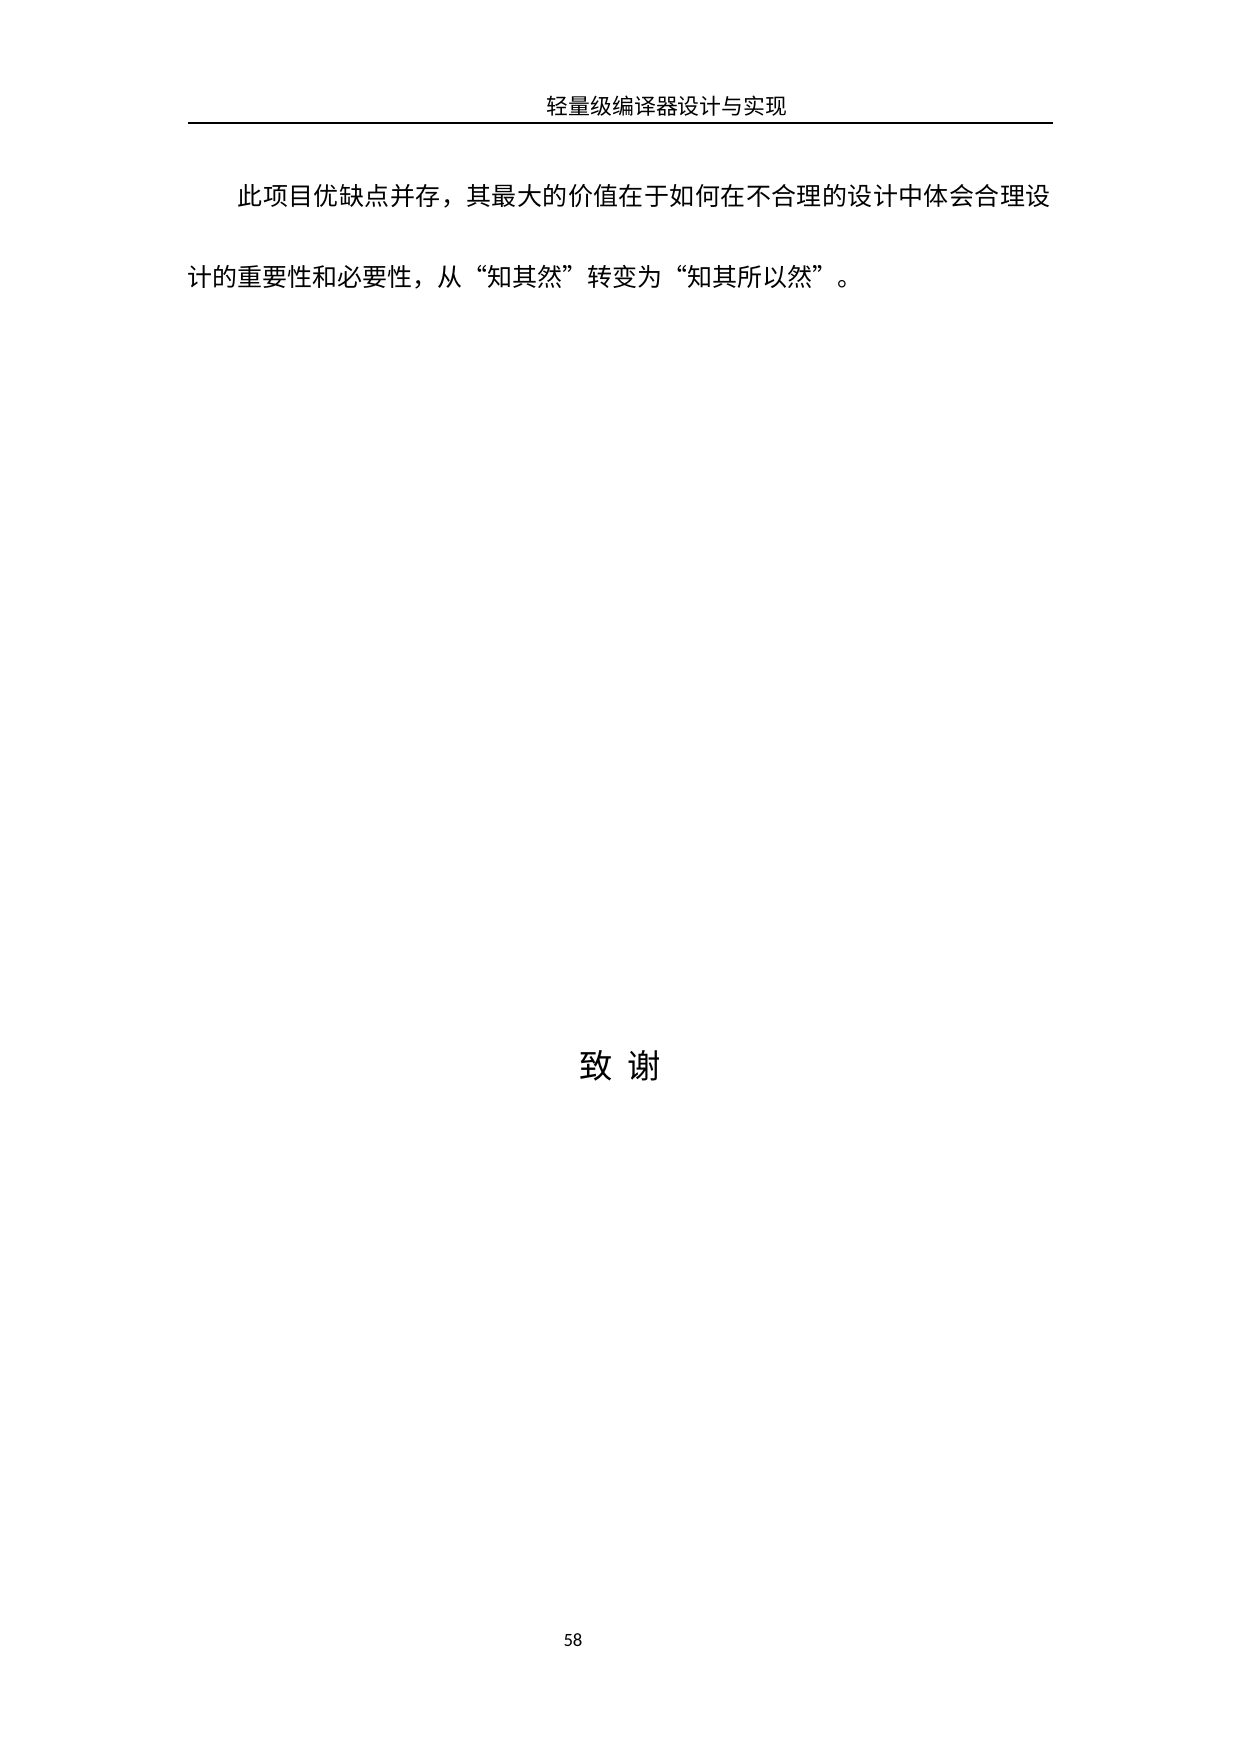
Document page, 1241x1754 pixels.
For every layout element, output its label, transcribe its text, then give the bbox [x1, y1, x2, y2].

subtitle 致 谢 [187, 1032, 1053, 1097]
text 此项目优缺点并存，其最大的价值在于如何在不合理的设计中体会合理设计的重要性和必要性，从“知其然”转变为“知其所以然”。 [187, 162, 1053, 308]
